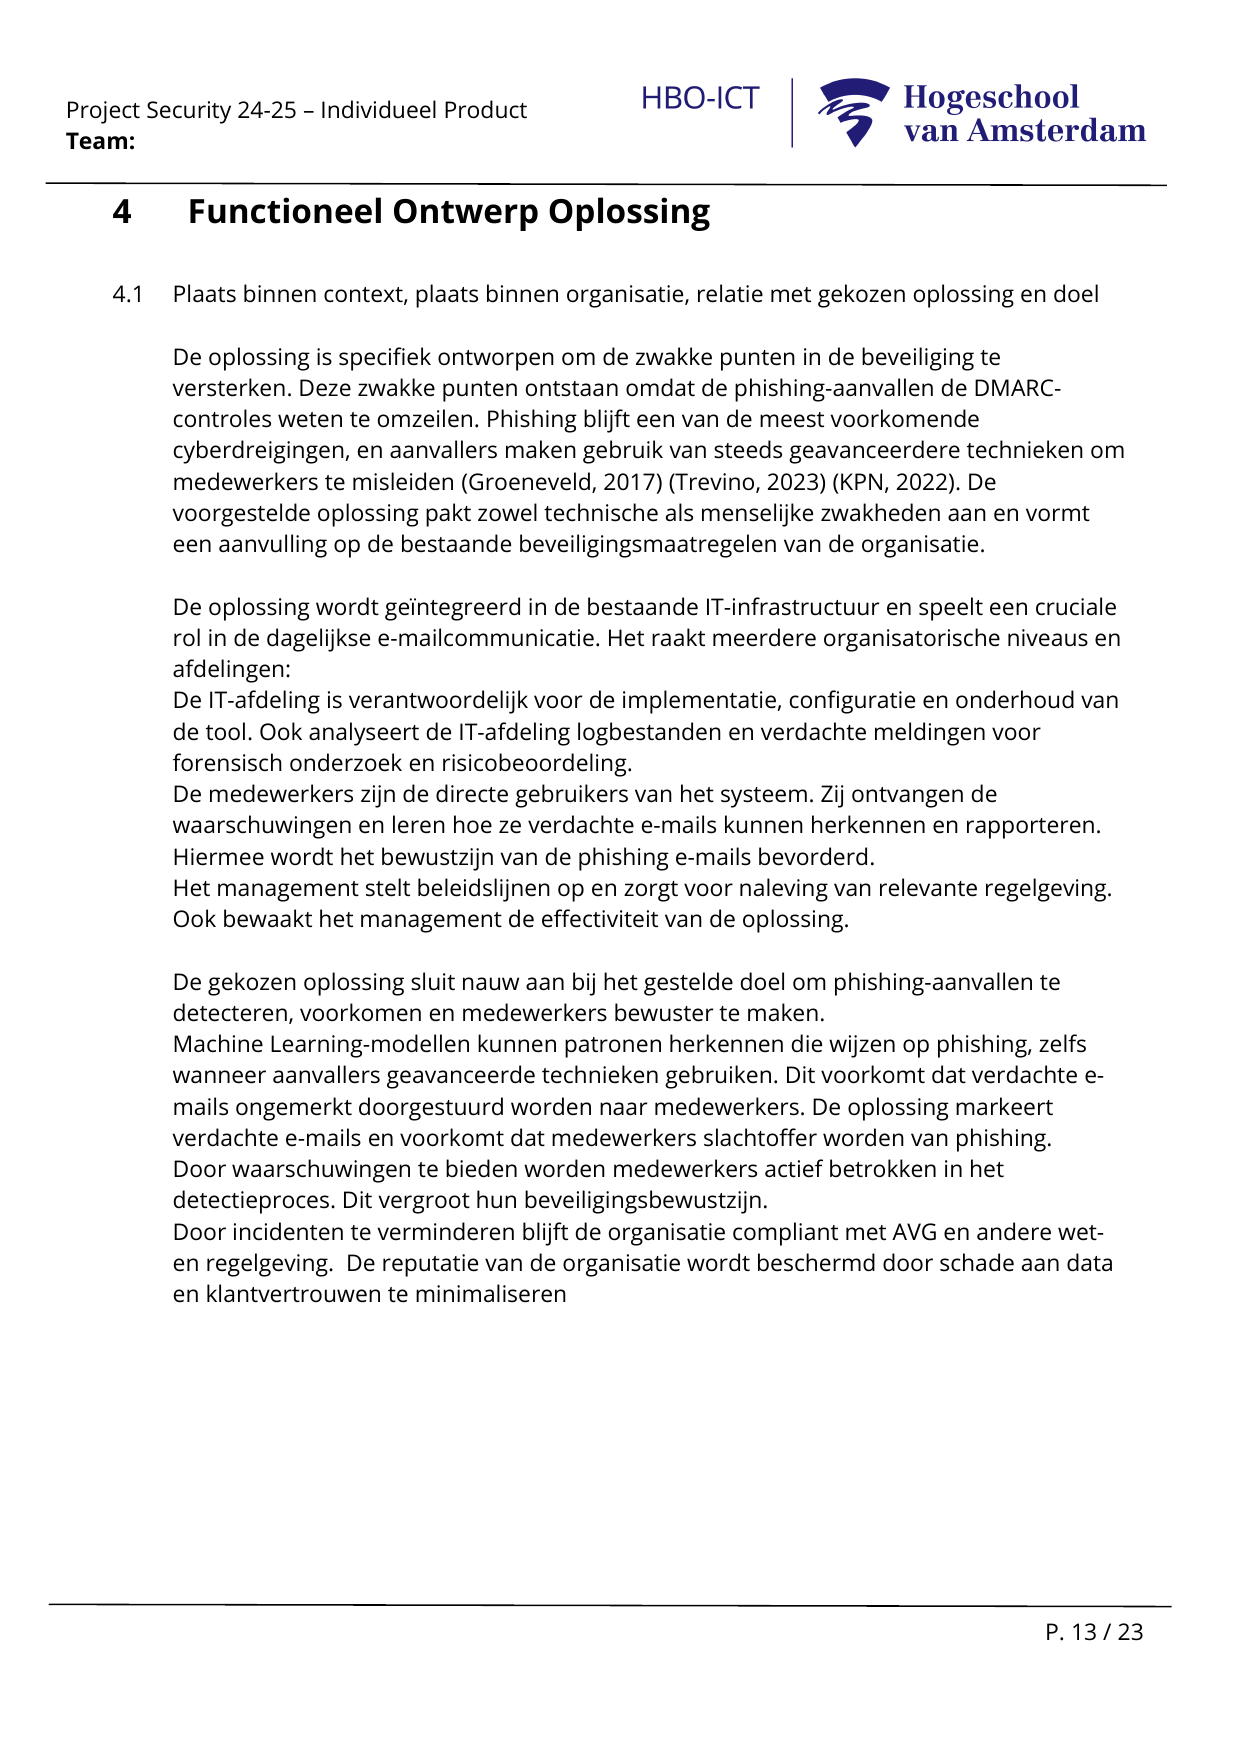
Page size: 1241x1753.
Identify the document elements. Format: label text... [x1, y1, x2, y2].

text Plaats binnen context, plaats binnen organisatie, relatie met gekozen oplossing en doel [112, 278, 1128, 309]
list De oplossing wordt geïntegreerd in de bestaande IT-infrastructuur en speelt een cruciale rol in de dagelijkse e-mailcommunicatie. Het raakt meerdere organisatorische niveaus en afdelingen: [172, 591, 1128, 684]
list Het management stelt beleidslijnen op en zorgt voor naleving van relevante regelgeving. Ook bewaakt het management de effectiviteit van de oplossing. [172, 872, 1128, 934]
list Door waarschuwingen te bieden worden medewerkers actief betrokken in het detectieproces. Dit vergroot hun beveiligingsbewustzijn. [172, 1153, 1128, 1216]
list De oplossing is specifiek ontworpen om de zwakke punten in de beveiliging te versterken. Deze zwakke punten ontstaan omdat de phishing-aanvallen de DMARC-controles weten te omzeilen. Phishing blijft een van de meest voorkomende cyberdreigingen, en aanvallers maken gebruik van steeds geavanceerdere technieken om medewerkers te misleiden . De voorgestelde oplossing pakt zowel technische als menselijke zwakheden aan en vormt een aanvulling op de bestaande beveiligingsmaatregelen van de organisatie. [172, 341, 1128, 559]
picture [637, 73, 1150, 152]
list Machine Learning-modellen kunnen patronen herkennen die wijzen op phishing, zelfs wanneer aanvallers geavanceerde technieken gebruiken. Dit voorkomt dat verdachte e-mails ongemerkt doorgestuurd worden naar medewerkers. De oplossing markeert verdachte e-mails en voorkomt dat medewerkers slachtoffer worden van phishing. [172, 1028, 1128, 1153]
list De gekozen oplossing sluit nauw aan bij het gestelde doel om phishing-aanvallen te detecteren, voorkomen en medewerkers bewuster te maken. [172, 966, 1128, 1028]
list De medewerkers zijn de directe gebruikers van het systeem. Zij ontvangen de waarschuwingen en leren hoe ze verdachte e-mails kunnen herkennen en rapporteren. Hiermee wordt het bewustzijn van de phishing e-mails bevorderd. [172, 778, 1128, 872]
list De IT-afdeling is verantwoordelijk voor de implementatie, configuratie en onderhoud van de tool. Ook analyseert de IT-afdeling logbestanden en verdachte meldingen voor forensisch onderzoek en risicobeoordeling. [172, 684, 1128, 778]
subtitle Functioneel Ontwerp Oplossing [112, 187, 1128, 278]
list Door incidenten te verminderen blijft de organisatie compliant met AVG en andere wet- en regelgeving. De reputatie van de organisatie wordt beschermd door schade aan data en klantvertrouwen te minimaliseren [172, 1216, 1128, 1309]
